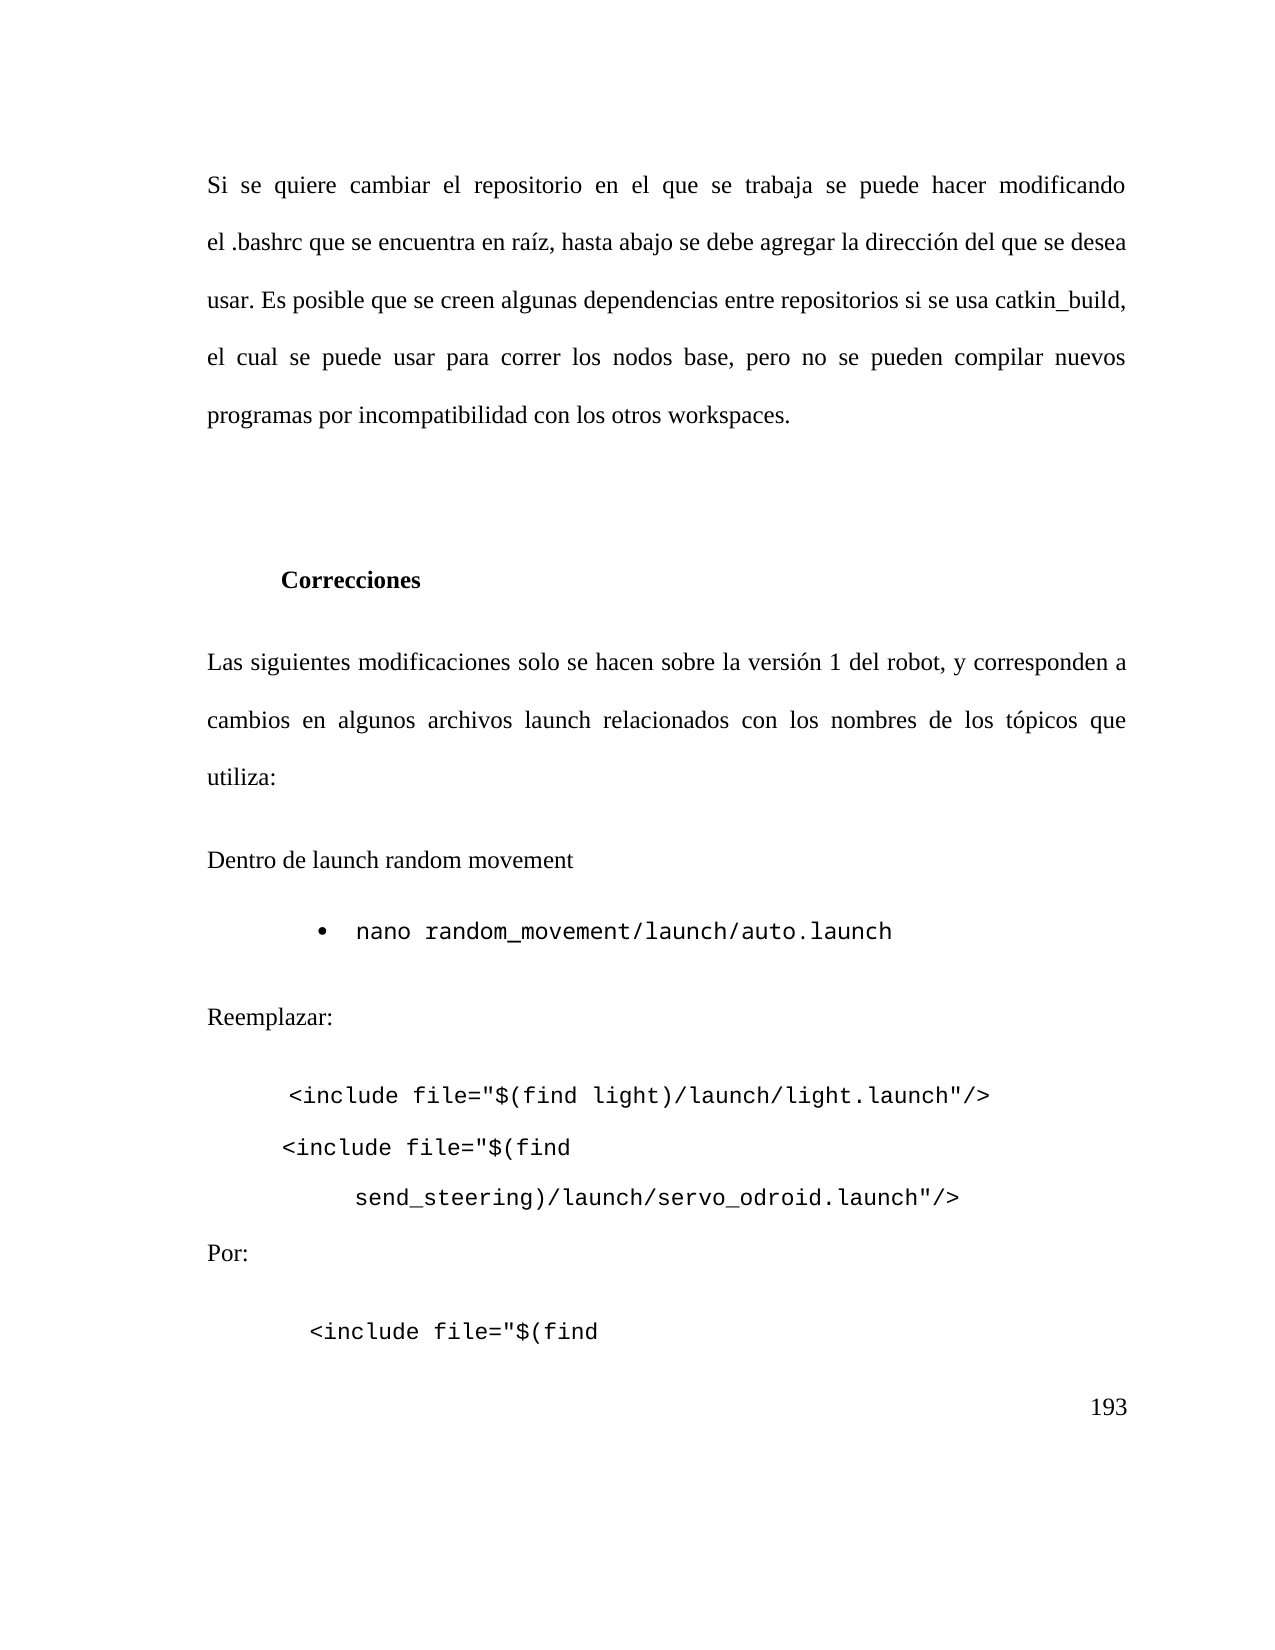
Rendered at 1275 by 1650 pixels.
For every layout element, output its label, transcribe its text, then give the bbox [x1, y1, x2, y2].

text send_steering)/launch/servo_odroid.launch"/> [279, 1187, 1127, 1213]
text Reemplazar: [207, 1002, 1127, 1031]
list nano random_movement/launch/auto.launch [318, 915, 1127, 946]
text Dentro de launch random movement [207, 845, 1127, 874]
text <include file="$(find light)/launch/light.launch"/> [207, 1085, 1127, 1111]
text Las siguientes modificaciones solo se hacen sobre la versión 1 del robot, y corresponden a cambios en algunos archivos launch relacionados con los nombres de los tópicos que utiliza: [207, 647, 1127, 791]
text Correcciones [207, 565, 1127, 594]
text <include file="$(find [207, 1320, 1127, 1346]
text Por: [207, 1238, 1127, 1266]
text <include file="$(find [207, 1136, 1127, 1162]
text Si se quiere cambiar el repositorio en el que se trabaja se puede hacer modificando el .bashrc que se encuentra en raíz, hasta abajo se debe agregar la dirección del que se desea usar. Es posible que se creen algunas dependencias entre repositorios si se usa catkin_build, el cual se puede usar para correr los nodos base, pero no se pueden compilar nuevos programas por incompatibilidad con los otros workspaces. [207, 170, 1127, 429]
